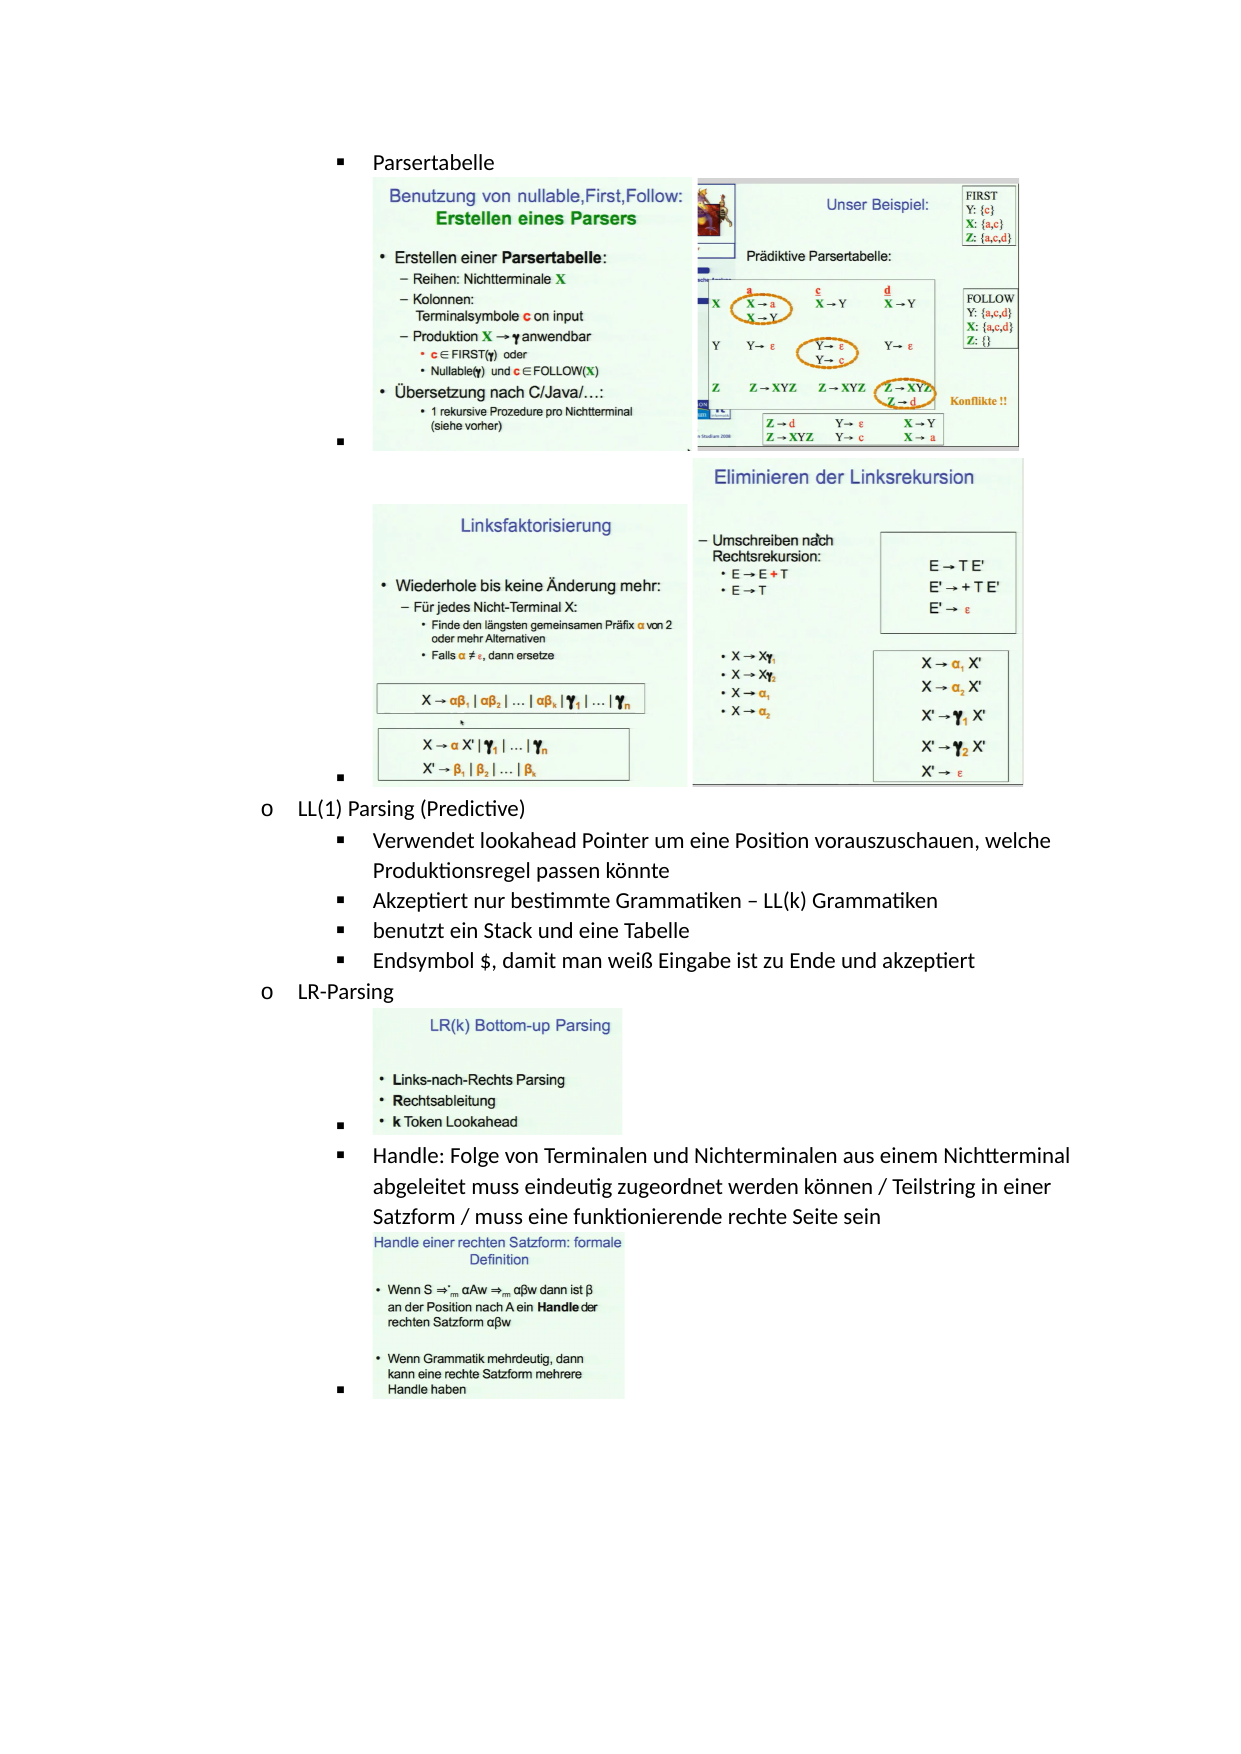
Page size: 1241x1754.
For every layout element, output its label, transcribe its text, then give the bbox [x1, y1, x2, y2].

picture [372, 504, 688, 787]
list Handle: Folge von Terminalen und Nichterminalen aus einem Nichtterminal abgeleitet muss eindeutig zugeordnet werden können / Teilstring in einer Satzform / muss eine funktionierende rechte Seite sein [335, 1142, 1093, 1230]
picture [372, 1232, 625, 1399]
picture [372, 177, 693, 451]
list Parsertabelle [335, 148, 1093, 176]
picture [697, 178, 1020, 451]
list benutzt ein Stack und eine Tabelle [335, 916, 1093, 944]
picture [692, 458, 1024, 787]
list LL(1) Parsing (Predictive) [260, 794, 1093, 823]
list Verwendet lookahead Pointer um eine Position vorauszuschauen, welche Produktionsregel passen könnte [335, 826, 1093, 884]
picture [372, 1008, 623, 1135]
list LR-Parsing [260, 977, 1093, 1006]
list Akzeptiert nur bestimmte Grammatiken – LL(k) Grammatiken [335, 886, 1093, 914]
list Endsymbol $, damit man weiß Eingabe ist zu Ende und akzeptiert [335, 947, 1093, 975]
